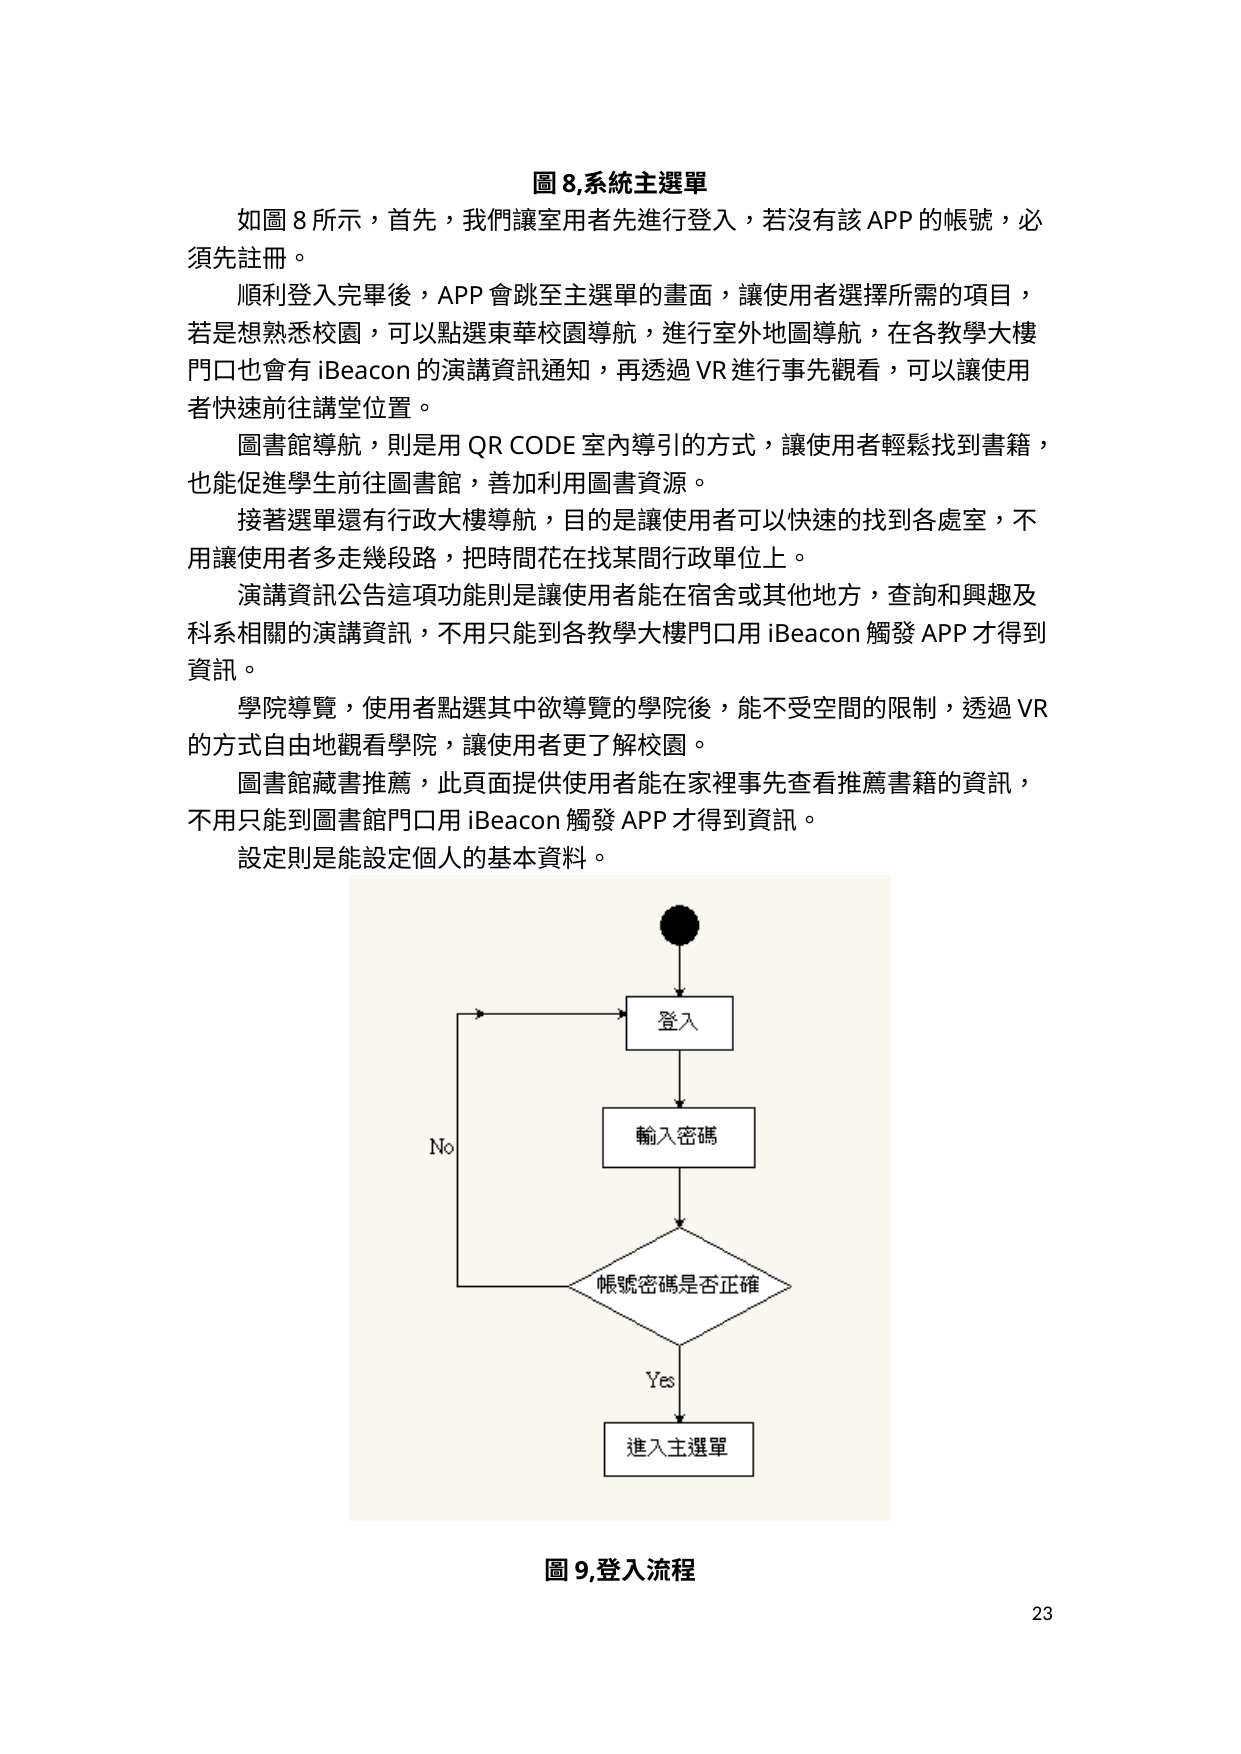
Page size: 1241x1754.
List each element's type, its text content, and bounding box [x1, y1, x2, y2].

text 演講資訊公告這項功能則是讓使用者能在宿舍或其他地方，查詢和興趣及科系相關的演講資訊，不用只能到各教學大樓門口用iBeacon觸發APP才得到資訊。 [187, 575, 1053, 687]
text 如圖8所示，首先，我們讓室用者先進行登入，若沒有該APP的帳號，必須先註冊。 [187, 200, 1053, 275]
text 接著選單還有行政大樓導航，目的是讓使用者可以快速的找到各處室，不用讓使用者多走幾段路，把時間花在找某間行政單位上。 [187, 500, 1053, 575]
text 學院導覽，使用者點選其中欲導覽的學院後，能不受空間的限制，透過VR的方式自由地觀看學院，讓使用者更了解校園。 [187, 687, 1053, 762]
text 圖書館導航，則是用QR CODE室內導引的方式，讓使用者輕鬆找到書籍，也能促進學生前往圖書館，善加利用圖書資源。 [187, 425, 1053, 500]
text 圖8,系統主選單 [187, 162, 1053, 200]
text 圖9,登入流程 [187, 1550, 1053, 1587]
text 設定則是能設定個人的基本資料。 [187, 837, 1053, 875]
text 圖書館藏書推薦，此頁面提供使用者能在家裡事先查看推薦書籍的資訊，不用只能到圖書館門口用iBeacon觸發APP才得到資訊。 [187, 762, 1053, 837]
picture [349, 875, 892, 1521]
text 順利登入完畢後，APP會跳至主選單的畫面，讓使用者選擇所需的項目，若是想熟悉校園，可以點選東華校園導航，進行室外地圖導航，在各教學大樓門口也會有iBeacon的演講資訊通知，再透過VR進行事先觀看，可以讓使用者快速前往講堂位置。 [187, 275, 1053, 425]
